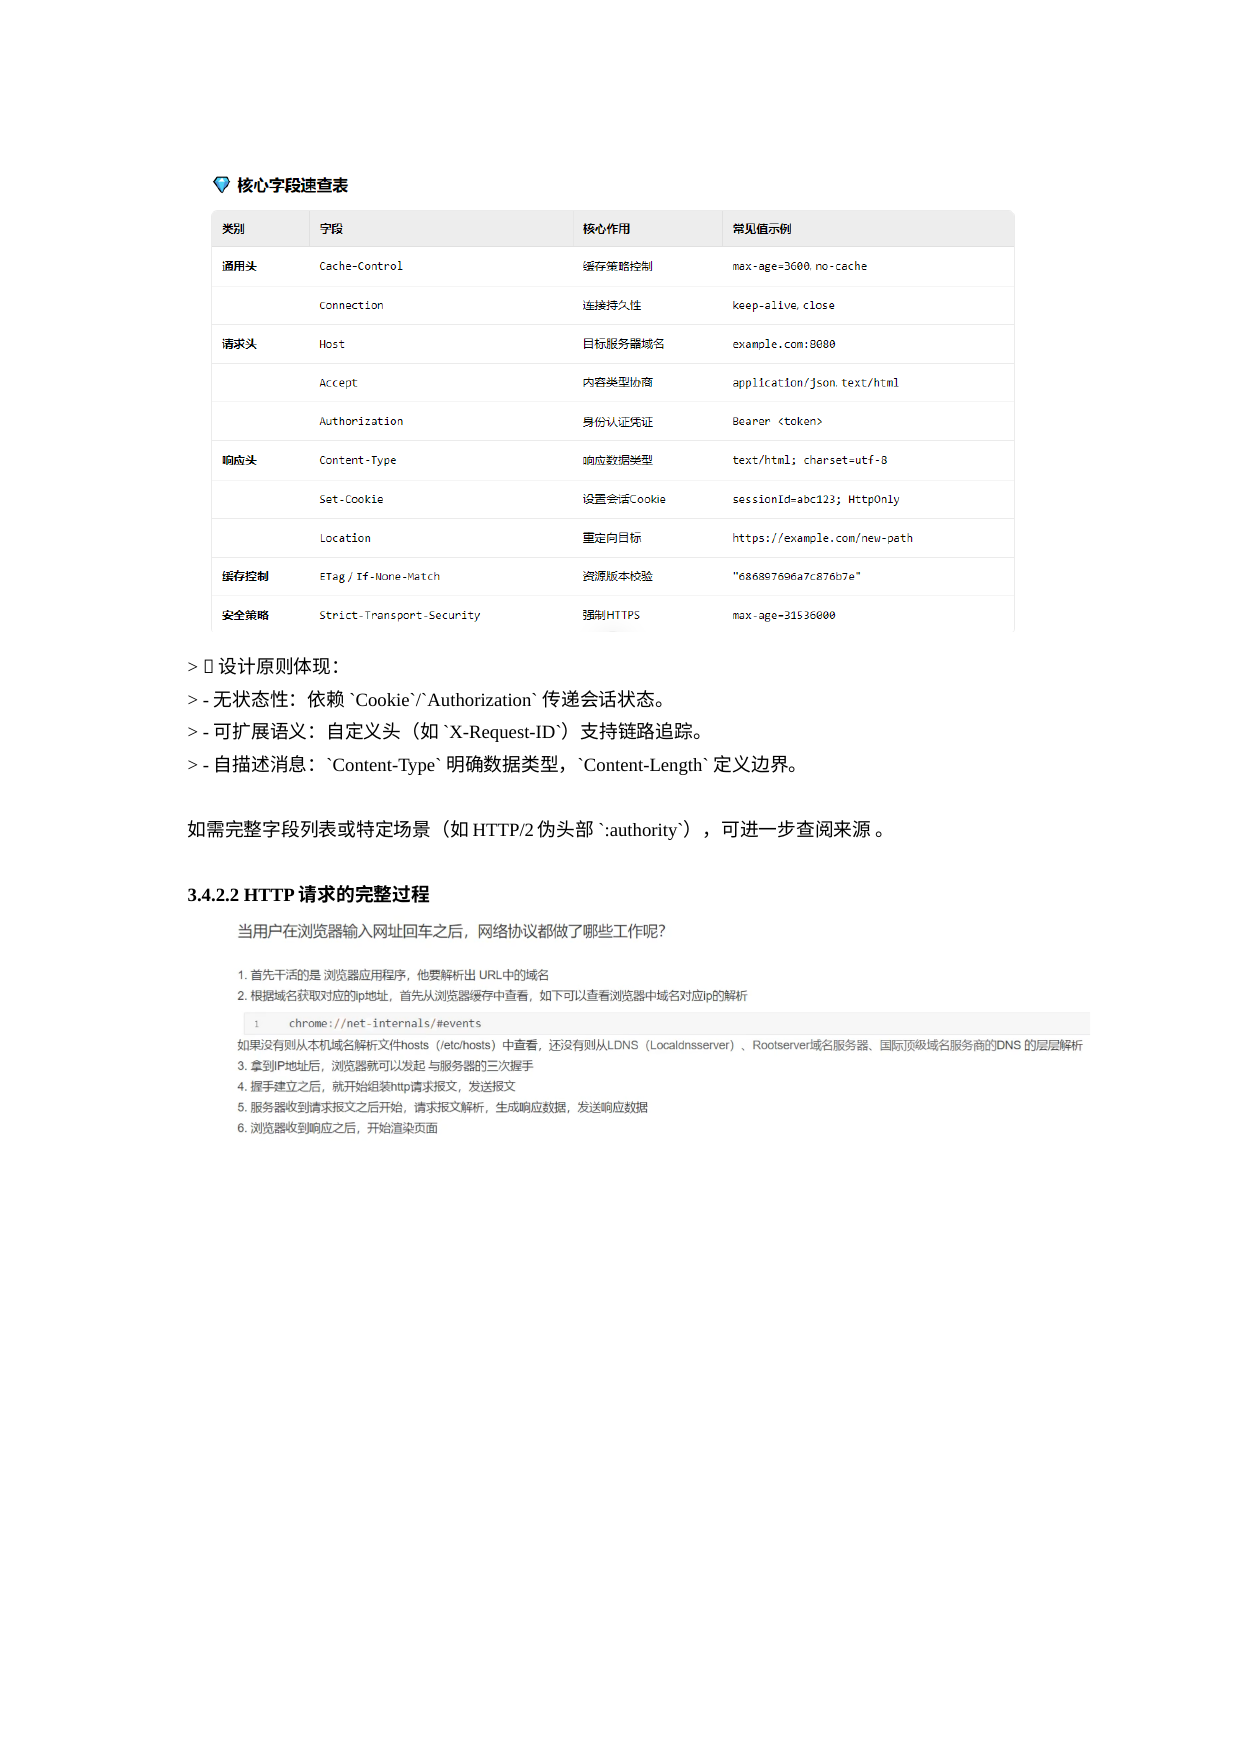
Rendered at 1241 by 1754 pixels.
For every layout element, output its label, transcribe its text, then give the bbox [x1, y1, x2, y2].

text > - 无状态性：依赖 `Cookie`/`Authorization` 传递会话状态。 [187, 682, 1053, 714]
subtitle 3.4.2.2 HTTP请求的完整过程 [187, 877, 1053, 909]
text > 💡 设计原则体现： [187, 649, 1053, 682]
text > - 自描述消息：`Content-Type` 明确数据类型，`Content-Length` 定义边界。 [187, 747, 1053, 779]
picture [225, 909, 1091, 1146]
text 如需完整字段列表或特定场景（如HTTP/2伪头部 `:authority`），可进一步查阅来源 。 [187, 812, 1053, 844]
text > - 可扩展语义：自定义头（如 `X-Request-ID`）支持链路追踪。 [187, 714, 1053, 747]
picture [187, 162, 1053, 632]
